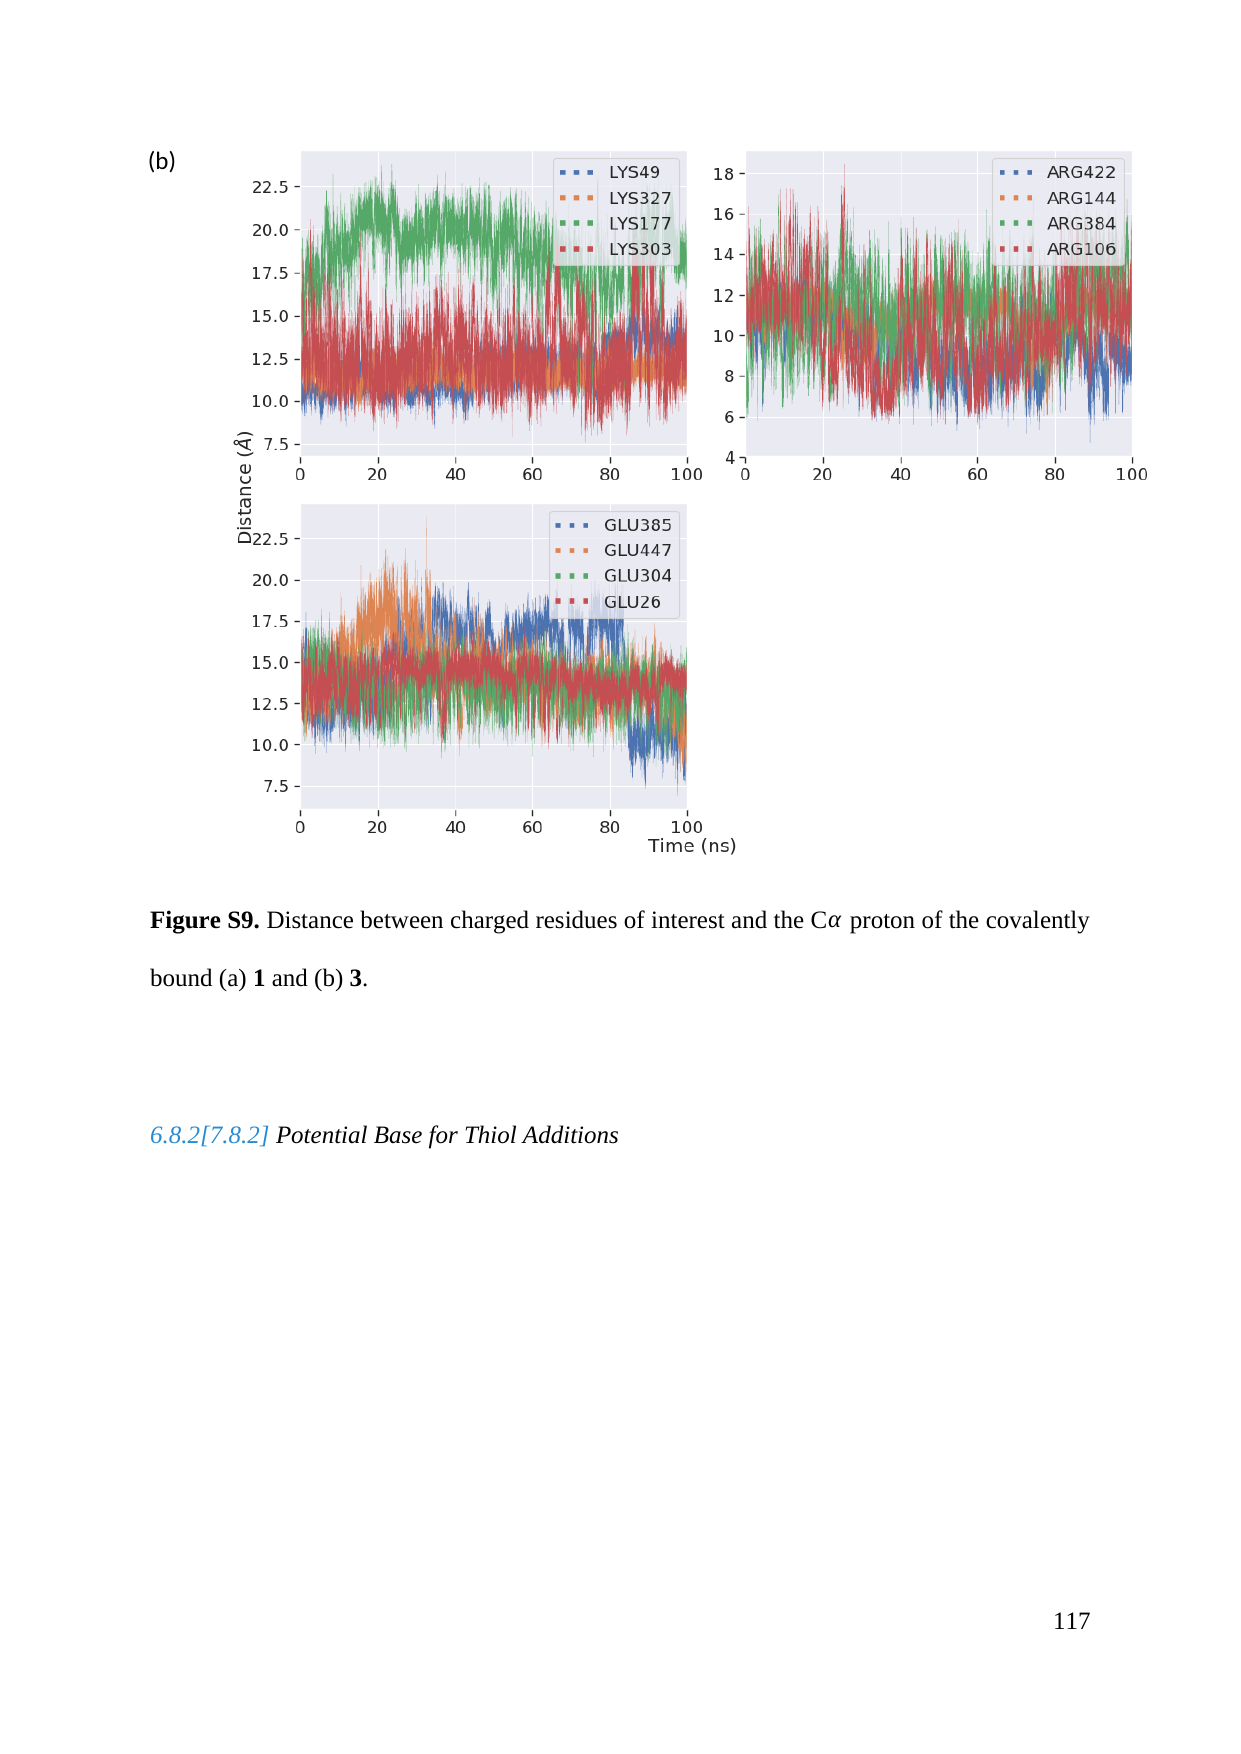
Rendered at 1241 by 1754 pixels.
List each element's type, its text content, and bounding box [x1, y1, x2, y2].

picture [225, 150, 1160, 861]
subtitle Potential Base for Thiol Additions [150, 1120, 1090, 1148]
text Figure S9. Distance between charged residues of interest and the C proton of the covalently bound (a) 1 and (b) 3. [150, 906, 1090, 992]
